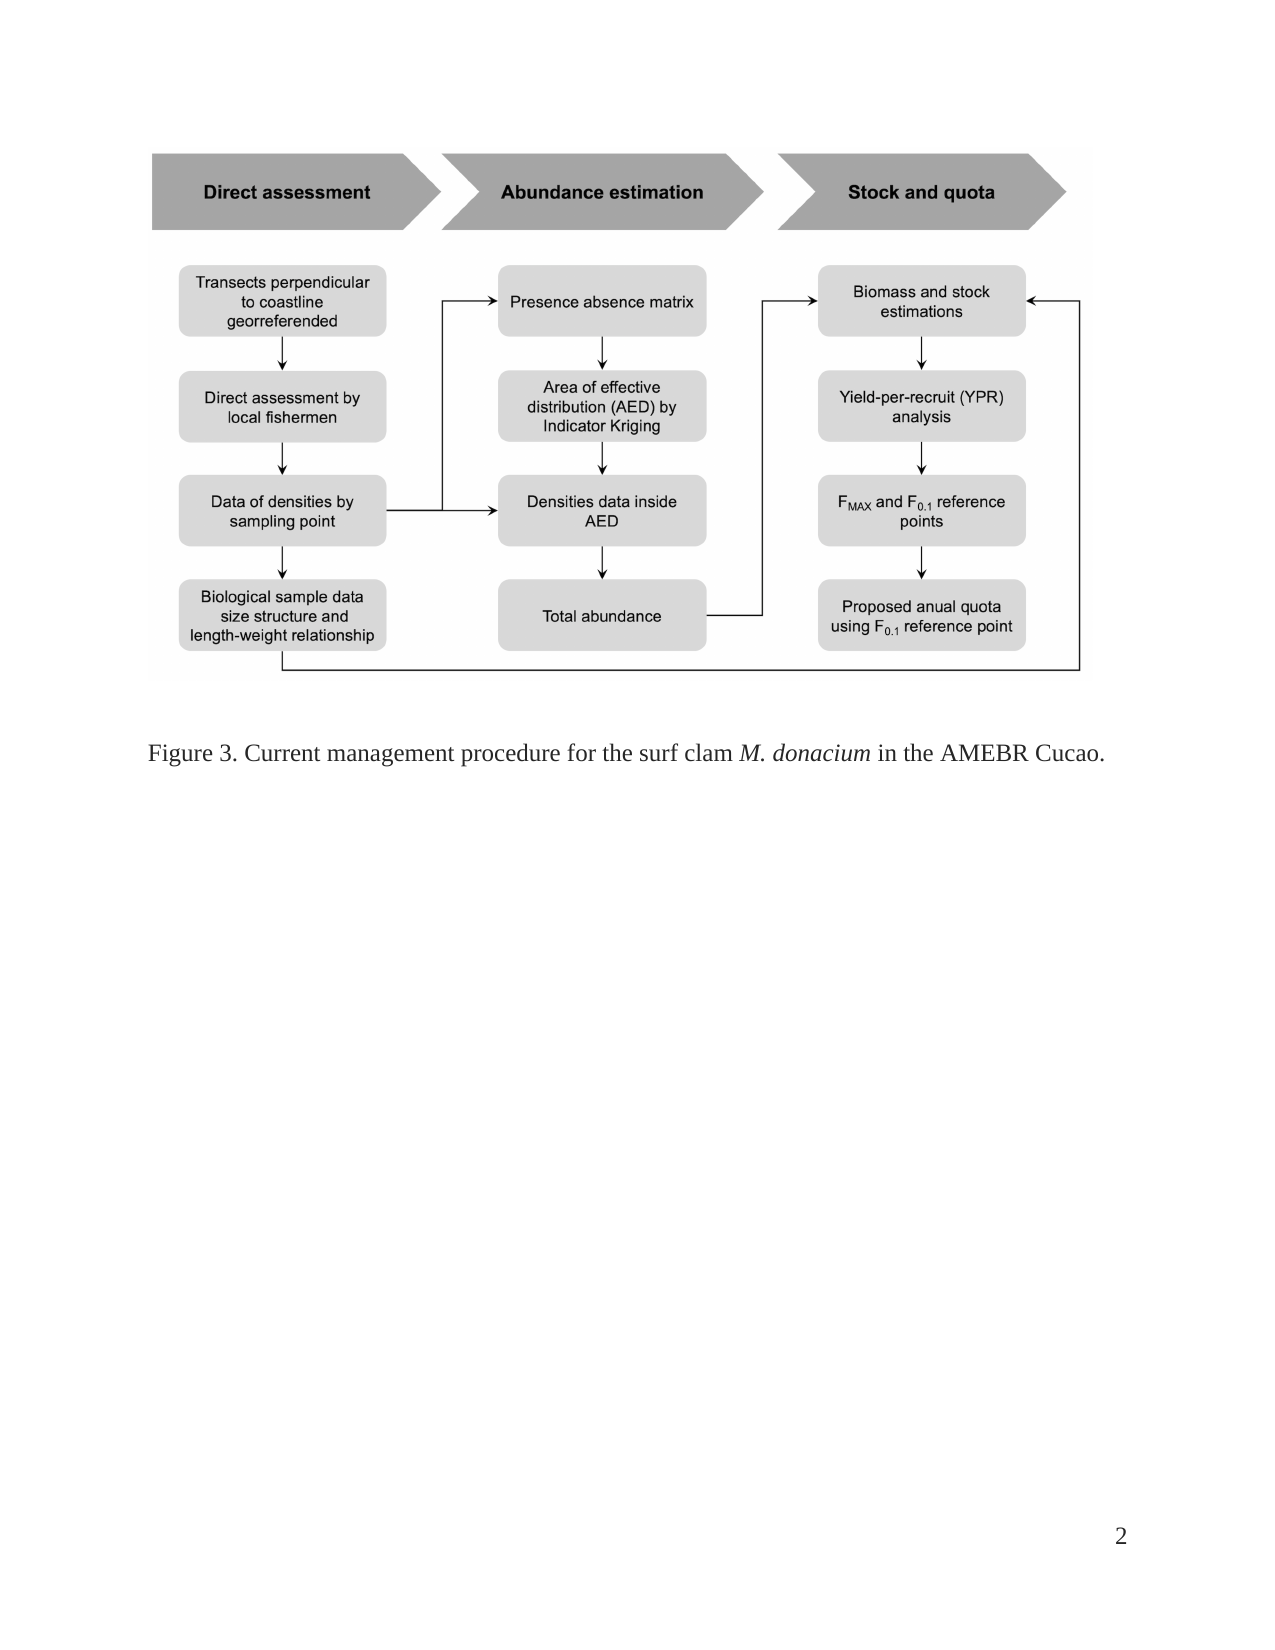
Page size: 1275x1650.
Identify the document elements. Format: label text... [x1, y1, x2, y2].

picture [147, 147, 1093, 681]
text Figure 3. Current management procedure for the surf clam M. donacium in the AMEBR Cucao. [148, 738, 1127, 766]
